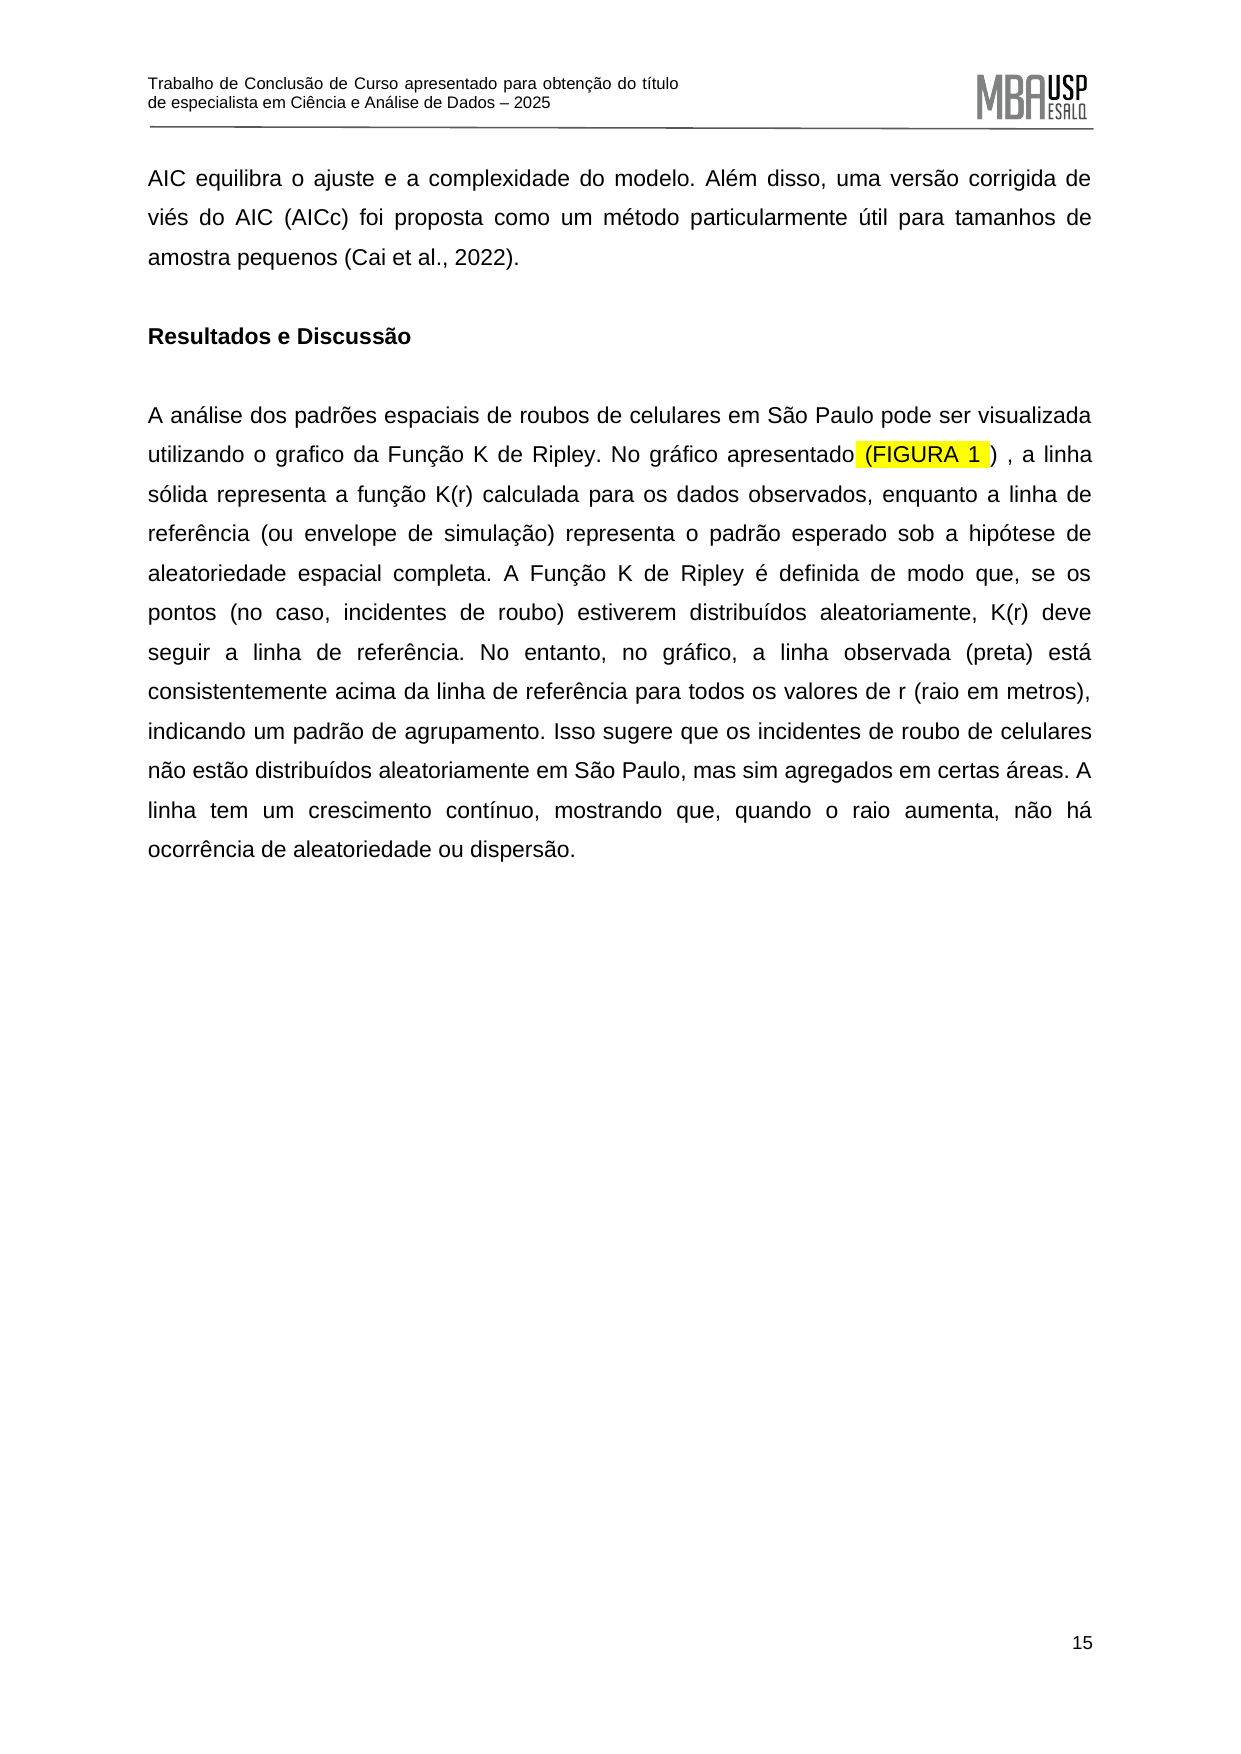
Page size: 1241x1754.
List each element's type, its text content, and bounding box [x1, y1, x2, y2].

text A análise dos padrões espaciais de roubos de celulares em São Paulo pode ser visualizada utilizando o grafico da Função K de Ripley. No gráfico apresentado (FIGURA 1 ) , a linha sólida representa a função K(r) calculada para os dados observados, enquanto a linha de referência (ou envelope de simulação) representa o padrão esperado sob a hipótese de aleatoriedade espacial completa. A Função K de Ripley é definida de modo que, se os pontos (no caso, incidentes de roubo) estiverem distribuídos aleatoriamente, K(r) deve seguir a linha de referência. No entanto, no gráfico, a linha observada (preta) está consistentemente acima da linha de referência para todos os valores de r (raio em metros), indicando um padrão de agrupamento. Isso sugere que os incidentes de roubo de celulares não estão distribuídos aleatoriamente em São Paulo, mas sim agregados em certas áreas. A linha tem um crescimento contínuo, mostrando que, quando o raio aumenta, não há ocorrência de aleatoriedade ou dispersão. [148, 402, 1092, 862]
picture [972, 72, 1092, 122]
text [148, 165, 1092, 270]
text Resultados e Discussão [148, 323, 1092, 349]
